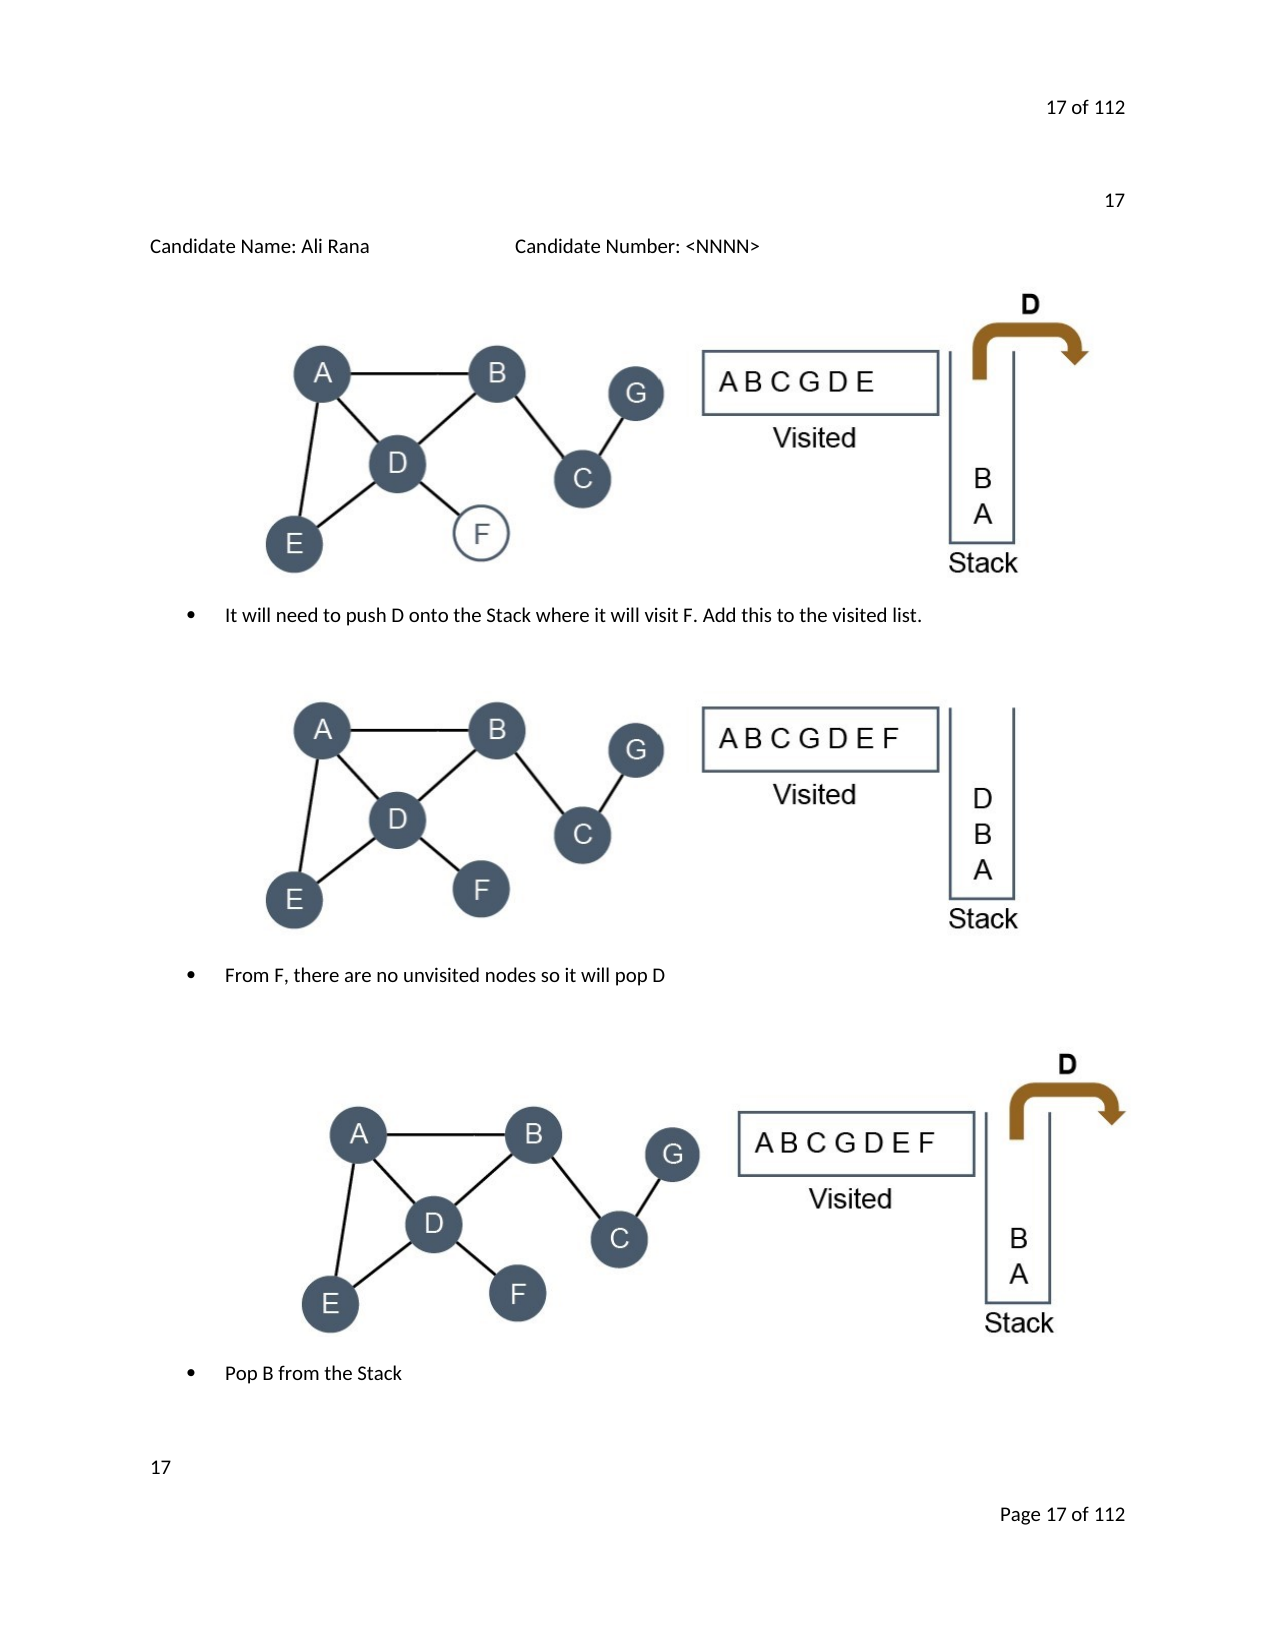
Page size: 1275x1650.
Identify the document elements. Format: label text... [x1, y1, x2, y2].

picture [187, 1012, 1135, 1337]
list It will need to push D onto the Stack where it will visit F. Add this to the visited list. [187, 602, 1125, 627]
picture [150, 652, 1058, 938]
list Pop B from the Stack [187, 1361, 1125, 1386]
picture [150, 258, 1102, 578]
list From F, there are no unvisited nodes so it will pop D [187, 963, 1125, 988]
